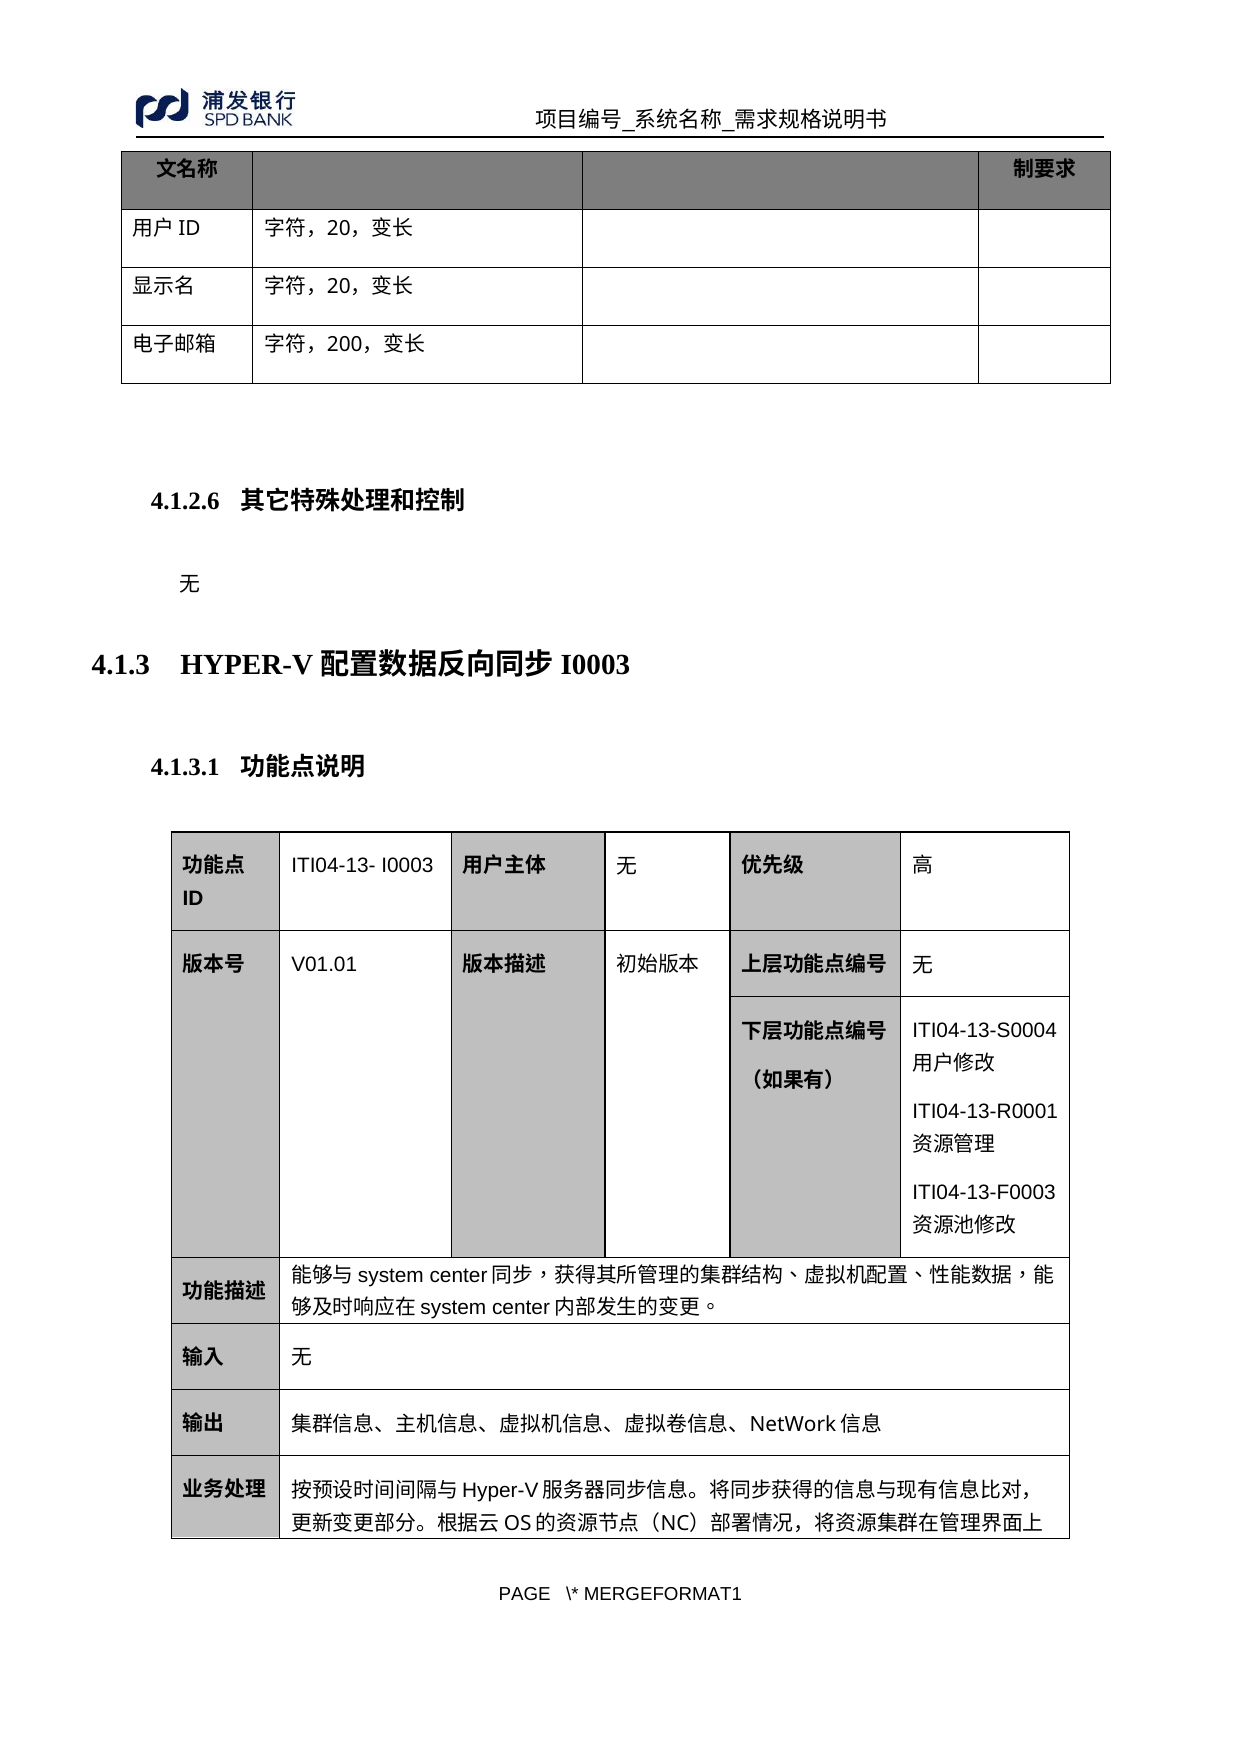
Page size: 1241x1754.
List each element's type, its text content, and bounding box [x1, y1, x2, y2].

subtitle 功能点说明 [151, 732, 1104, 797]
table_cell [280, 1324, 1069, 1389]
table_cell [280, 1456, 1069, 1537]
picture [135, 88, 296, 128]
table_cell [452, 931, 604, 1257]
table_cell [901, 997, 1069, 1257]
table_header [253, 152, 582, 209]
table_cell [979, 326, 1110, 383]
subtitle 其它特殊处理和控制 [151, 466, 1104, 531]
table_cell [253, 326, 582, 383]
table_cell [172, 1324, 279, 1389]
subtitle HYPER-V 配置数据反向同步 I0003 [91, 629, 1104, 694]
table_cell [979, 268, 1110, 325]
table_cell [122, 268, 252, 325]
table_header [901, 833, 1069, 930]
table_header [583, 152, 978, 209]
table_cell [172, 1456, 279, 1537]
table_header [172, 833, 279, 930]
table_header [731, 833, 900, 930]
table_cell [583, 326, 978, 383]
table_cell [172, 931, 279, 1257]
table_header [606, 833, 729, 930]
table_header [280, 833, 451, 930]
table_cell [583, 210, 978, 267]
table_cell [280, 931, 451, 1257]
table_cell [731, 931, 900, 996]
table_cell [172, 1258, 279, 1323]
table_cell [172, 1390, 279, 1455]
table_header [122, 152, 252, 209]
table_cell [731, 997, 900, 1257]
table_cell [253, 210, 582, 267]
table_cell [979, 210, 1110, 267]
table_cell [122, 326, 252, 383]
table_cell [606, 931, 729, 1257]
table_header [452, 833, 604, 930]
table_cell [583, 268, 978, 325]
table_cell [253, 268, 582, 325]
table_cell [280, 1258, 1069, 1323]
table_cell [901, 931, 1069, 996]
text 无 [136, 566, 1104, 598]
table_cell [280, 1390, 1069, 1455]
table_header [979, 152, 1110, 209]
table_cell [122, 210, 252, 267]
